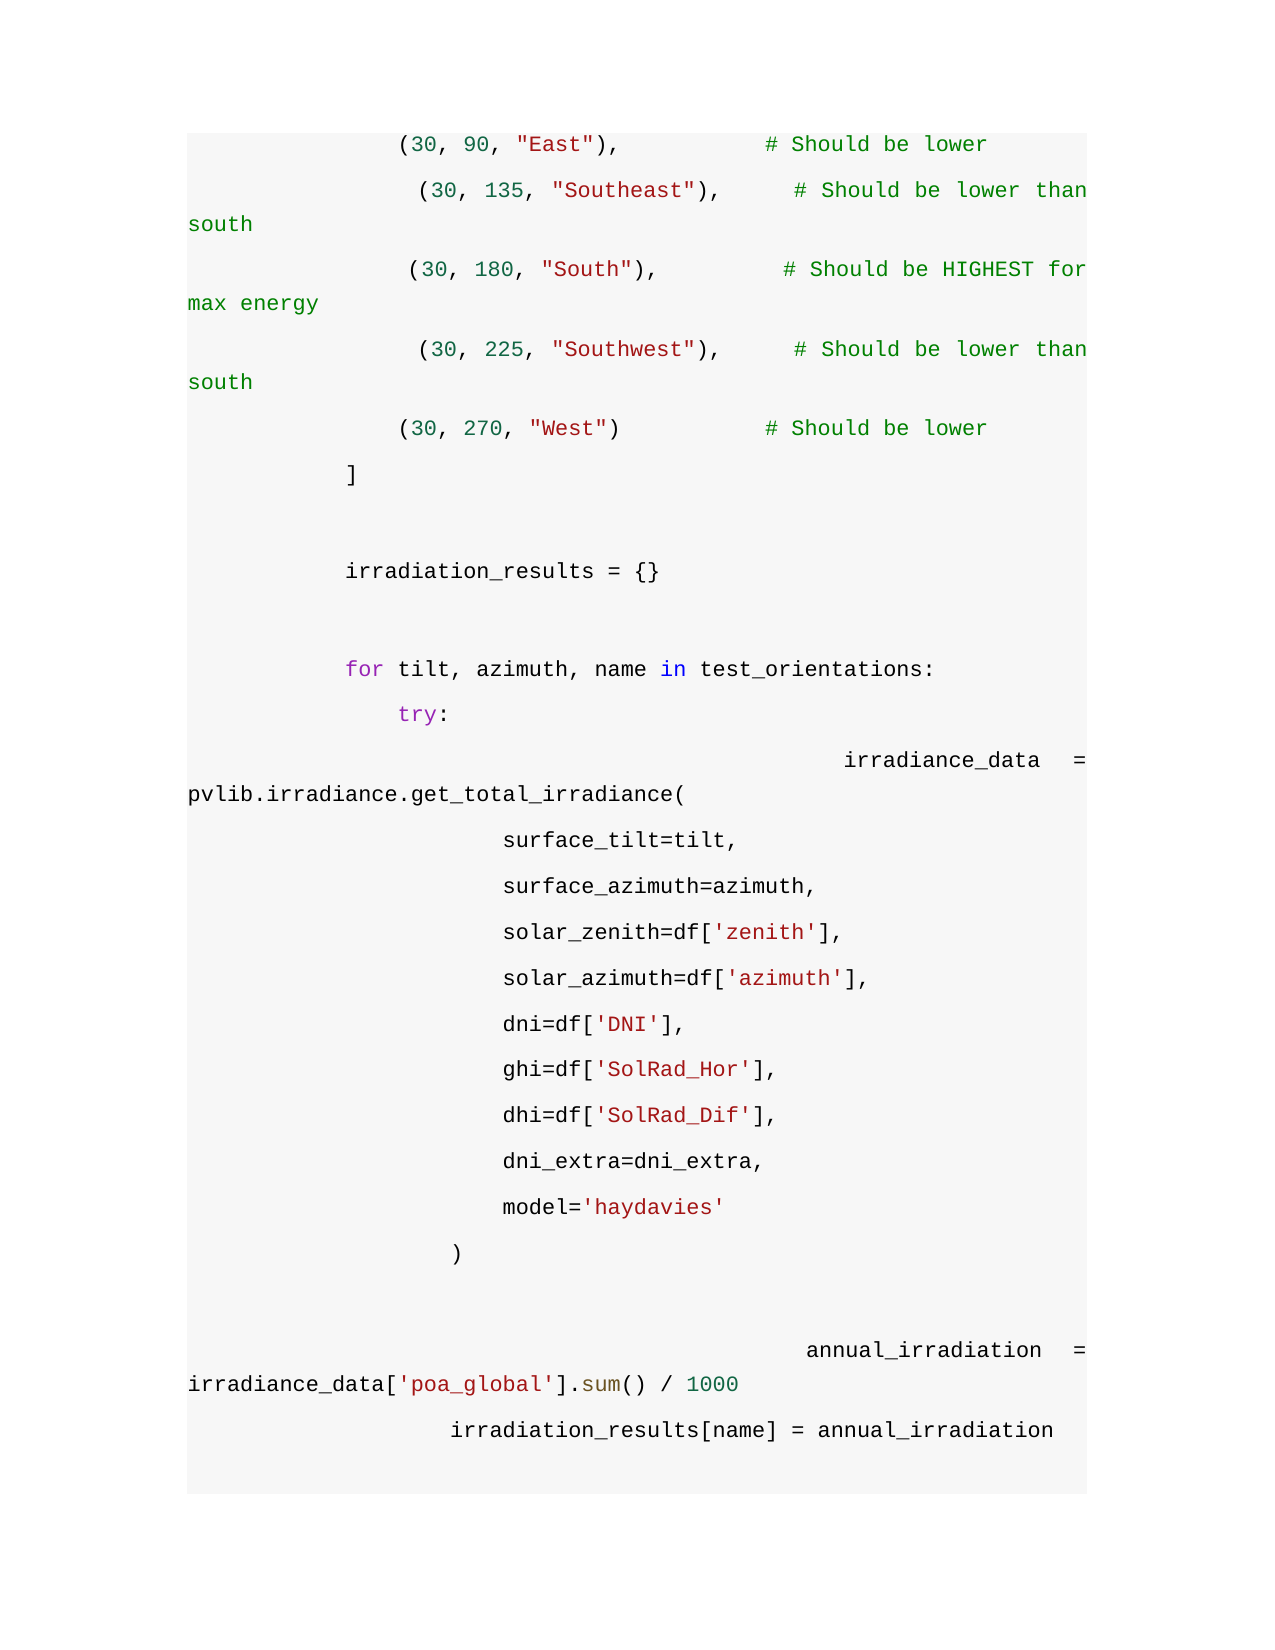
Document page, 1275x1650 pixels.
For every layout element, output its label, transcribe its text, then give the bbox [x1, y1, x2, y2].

text (30, 180, "South"), # Should be HIGHEST for max energy [187, 259, 1087, 317]
text (30, 90, "East"), # Should be lower [187, 133, 1087, 158]
text surface_tilt=tilt, [187, 829, 1087, 854]
text (30, 135, "Southeast"), # Should be lower than south [187, 179, 1087, 237]
text dni_extra=dni_extra, [187, 1151, 1087, 1175]
text irradiation_results = {} [187, 561, 1087, 585]
text (30, 225, "Southwest"), # Should be lower than south [187, 338, 1087, 396]
text solar_azimuth=df['azimuth'], [187, 967, 1087, 992]
text for tilt, azimuth, name in test_orientations: [187, 658, 1087, 682]
text model='haydavies' [187, 1196, 1087, 1221]
text dhi=df['SolRad_Dif'], [187, 1104, 1087, 1129]
text (30, 270, "West") # Should be lower [187, 417, 1087, 442]
text irradiation_results[name] = annual_irradiation [187, 1419, 1087, 1444]
text try: [187, 704, 1087, 728]
text surface_azimuth=azimuth, [187, 875, 1087, 900]
text ) [187, 1242, 1087, 1267]
text annual_irradiation = irradiance_data['poa_global'].sum() / 1000 [187, 1339, 1087, 1398]
text irradiance_data = pvlib.irradiance.get_total_irradiance( [187, 749, 1087, 808]
text solar_zenith=df['zenith'], [187, 921, 1087, 946]
text ] [187, 463, 1087, 488]
text ghi=df['SolRad_Hor'], [187, 1059, 1087, 1083]
text dni=df['DNI'], [187, 1013, 1087, 1037]
